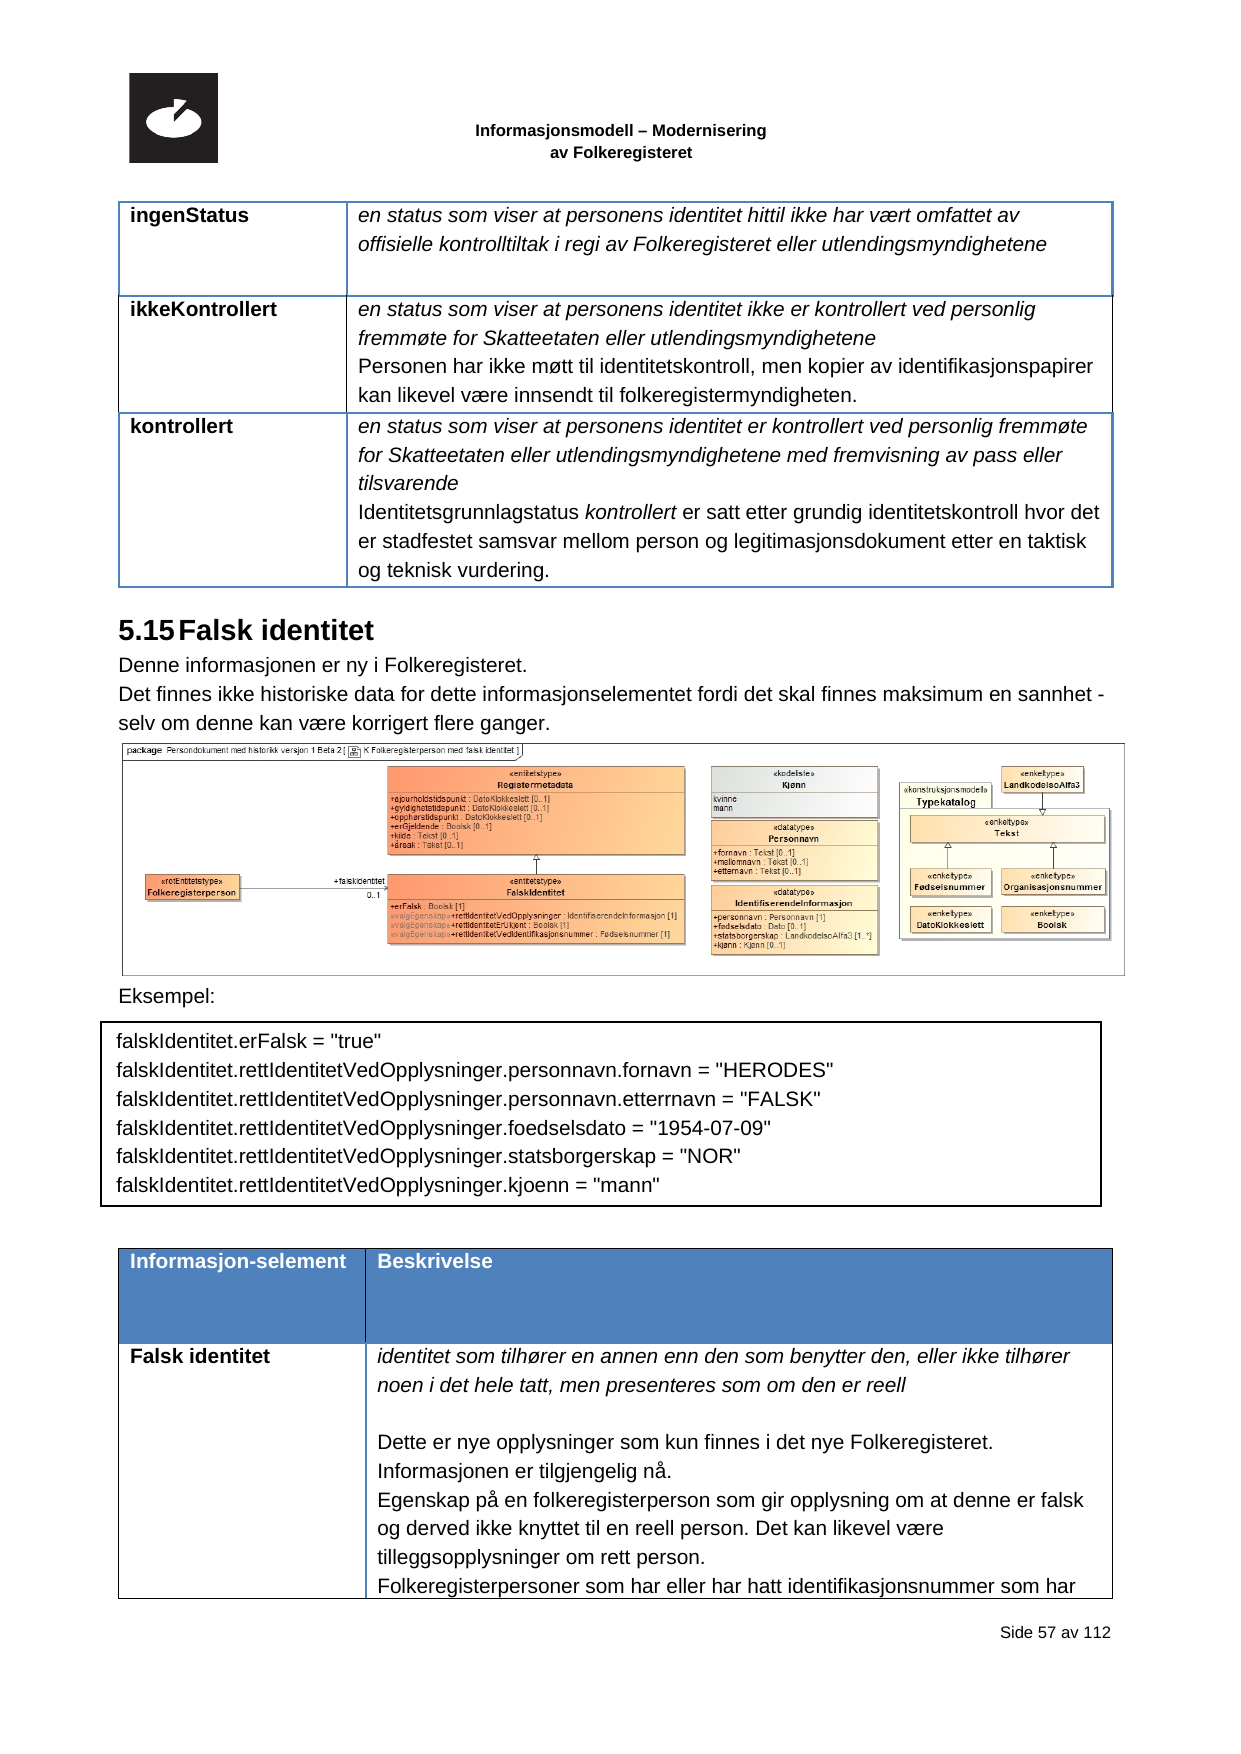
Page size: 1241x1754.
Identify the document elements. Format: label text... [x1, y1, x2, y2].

table_cell kontrollert [120, 414, 346, 586]
text Det finnes ikke historiske data for dette informasjonselementet fordi det skal finnes maksimum en sannhet - selv om denne kan være korrigert flere ganger. [118, 682, 1122, 734]
text Denne informasjonen er ny i Folkeregisteret. [118, 653, 1122, 677]
text Eksempel: [118, 984, 1122, 1008]
table_cell en status som viser at personens identitet ikke er kontrollert ved personlig fremmøte for Skatteetaten eller utlendingsmyndighetene Personen har ikke møtt til identitetskontroll, men kopier av identifikasjonspapirer kan likevel være innsendt til folkeregistermyndigheten. [347, 297, 1112, 412]
subtitle Falsk identitet [118, 613, 1122, 647]
picture [129, 73, 218, 163]
table_header Informasjon-selement [119, 1249, 365, 1342]
table_cell ikkeKontrollert [119, 297, 346, 412]
table_cell Falsk identitet [119, 1344, 365, 1598]
picture [118, 739, 1128, 979]
table_cell en status som viser at personens identitet hittil ikke har vært omfattet av offisielle kontrolltiltak i regi av Folkeregisteret eller utlendingsmyndighetene [348, 203, 1111, 294]
table_cell ingenStatus [120, 203, 346, 294]
table_cell en status som viser at personens identitet er kontrollert ved personlig fremmøte for Skatteetaten eller utlendingsmyndighetene med fremvisning av pass eller tilsvarende Identitetsgrunnlagstatus kontrollert er satt etter grundig identitetskontroll hvor det er stadfestet samsvar mellom person og legitimasjonsdokument etter en taktisk og teknisk vurdering. [348, 414, 1111, 586]
table_header Beskrivelse [366, 1249, 1112, 1342]
